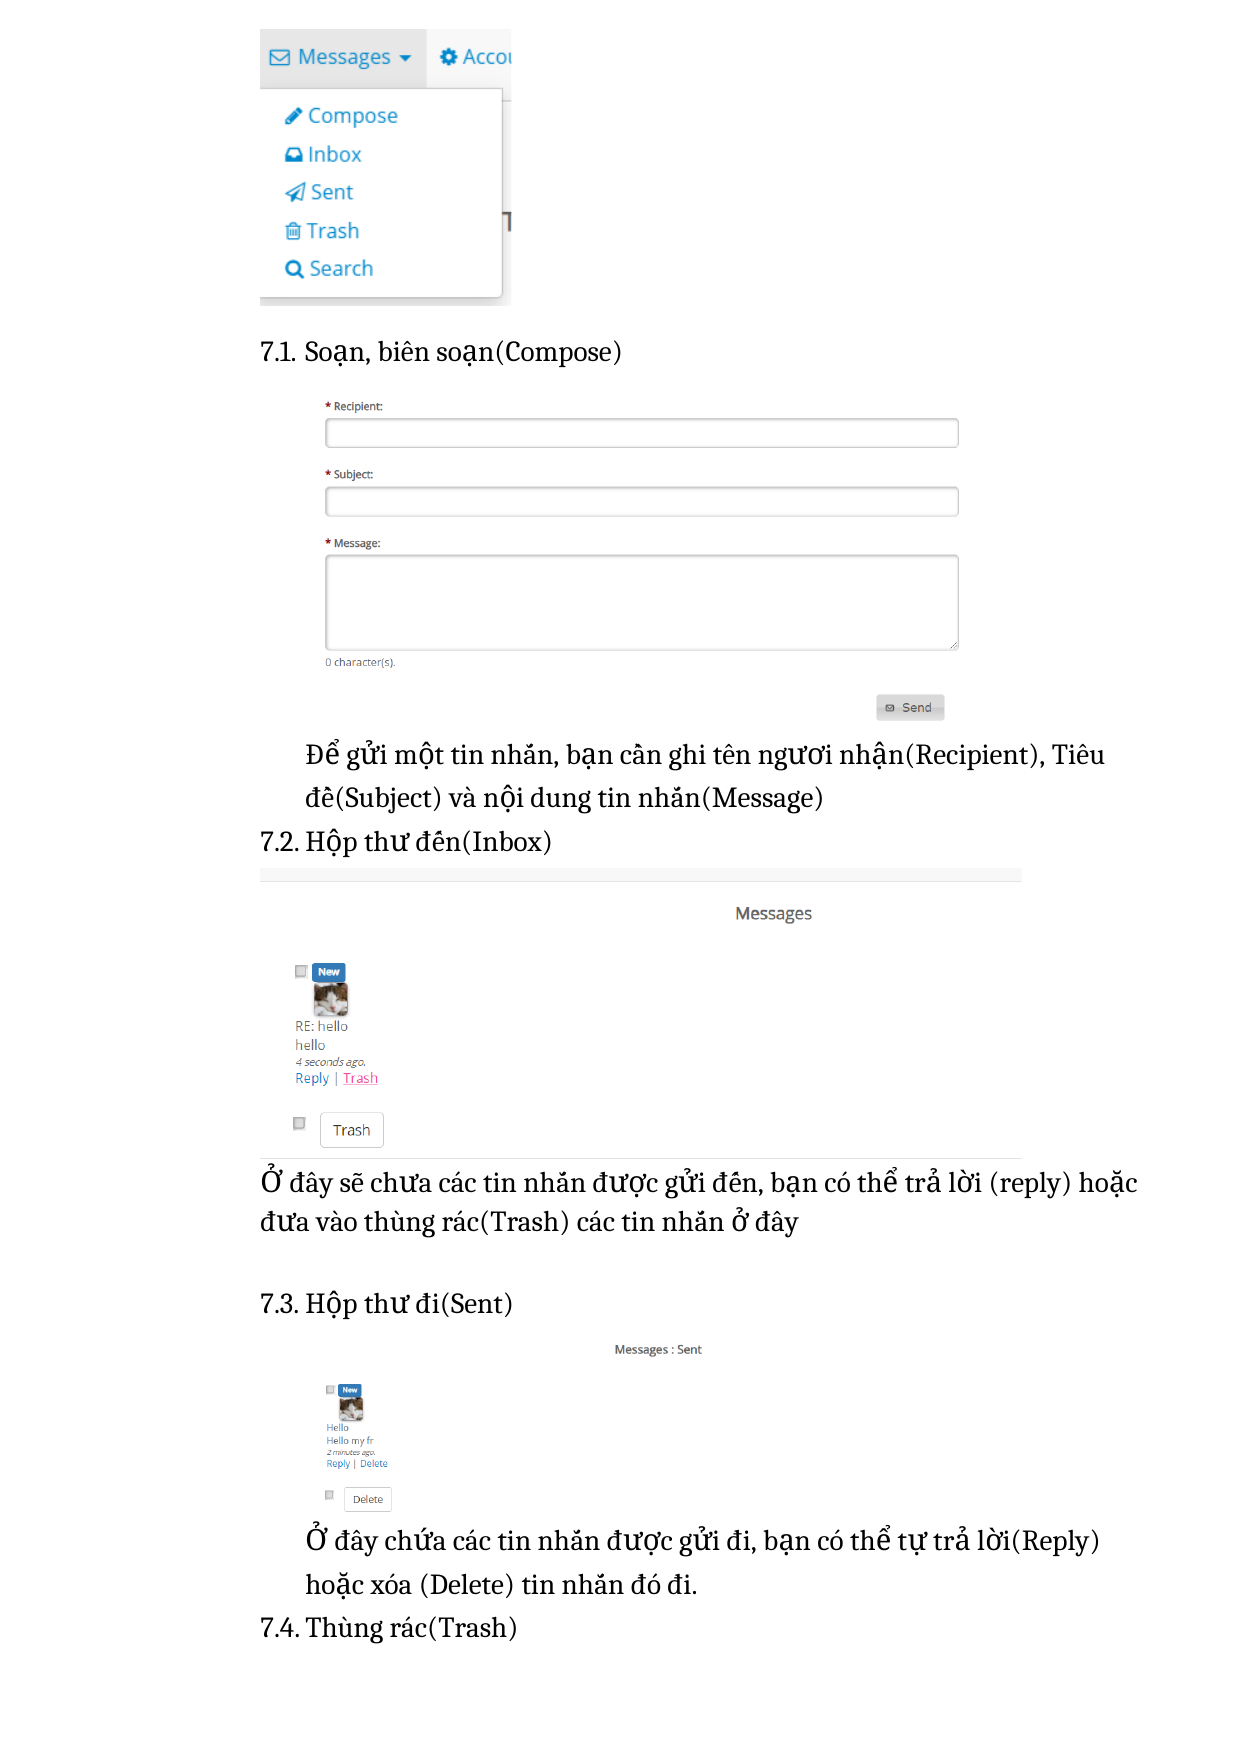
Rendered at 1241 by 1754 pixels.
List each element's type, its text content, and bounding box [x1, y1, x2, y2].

picture [305, 1330, 823, 1516]
list Hộp thư đi(Sent) [260, 1287, 1152, 1321]
list Để gửi một tin nhắn, bạn cần ghi tên ngươi nhận(Recipient), Tiêu đề(Subject) và nội dung tin nhắn(Message) [305, 738, 1152, 815]
list Ở đây chứa các tin nhắn được gửi đi, bạn có thể tự trả lời(Reply) hoặc xóa (Delete) tin nhắn đó đi. [305, 1524, 1152, 1601]
list Hộp thư đến(Inbox) [260, 825, 1152, 859]
picture [260, 868, 1022, 1163]
picture [260, 29, 512, 306]
picture [305, 378, 989, 730]
list Thùng rác(Trash) [260, 1611, 1152, 1645]
list Ở đây sẽ chưa các tin nhắn được gửi đến, bạn có thể trả lời (reply) hoặc đưa vào thùng rác(Trash) các tin nhắn ở đây [260, 1167, 1152, 1239]
list Soạn, biên soạn(Compose) [260, 335, 1152, 368]
